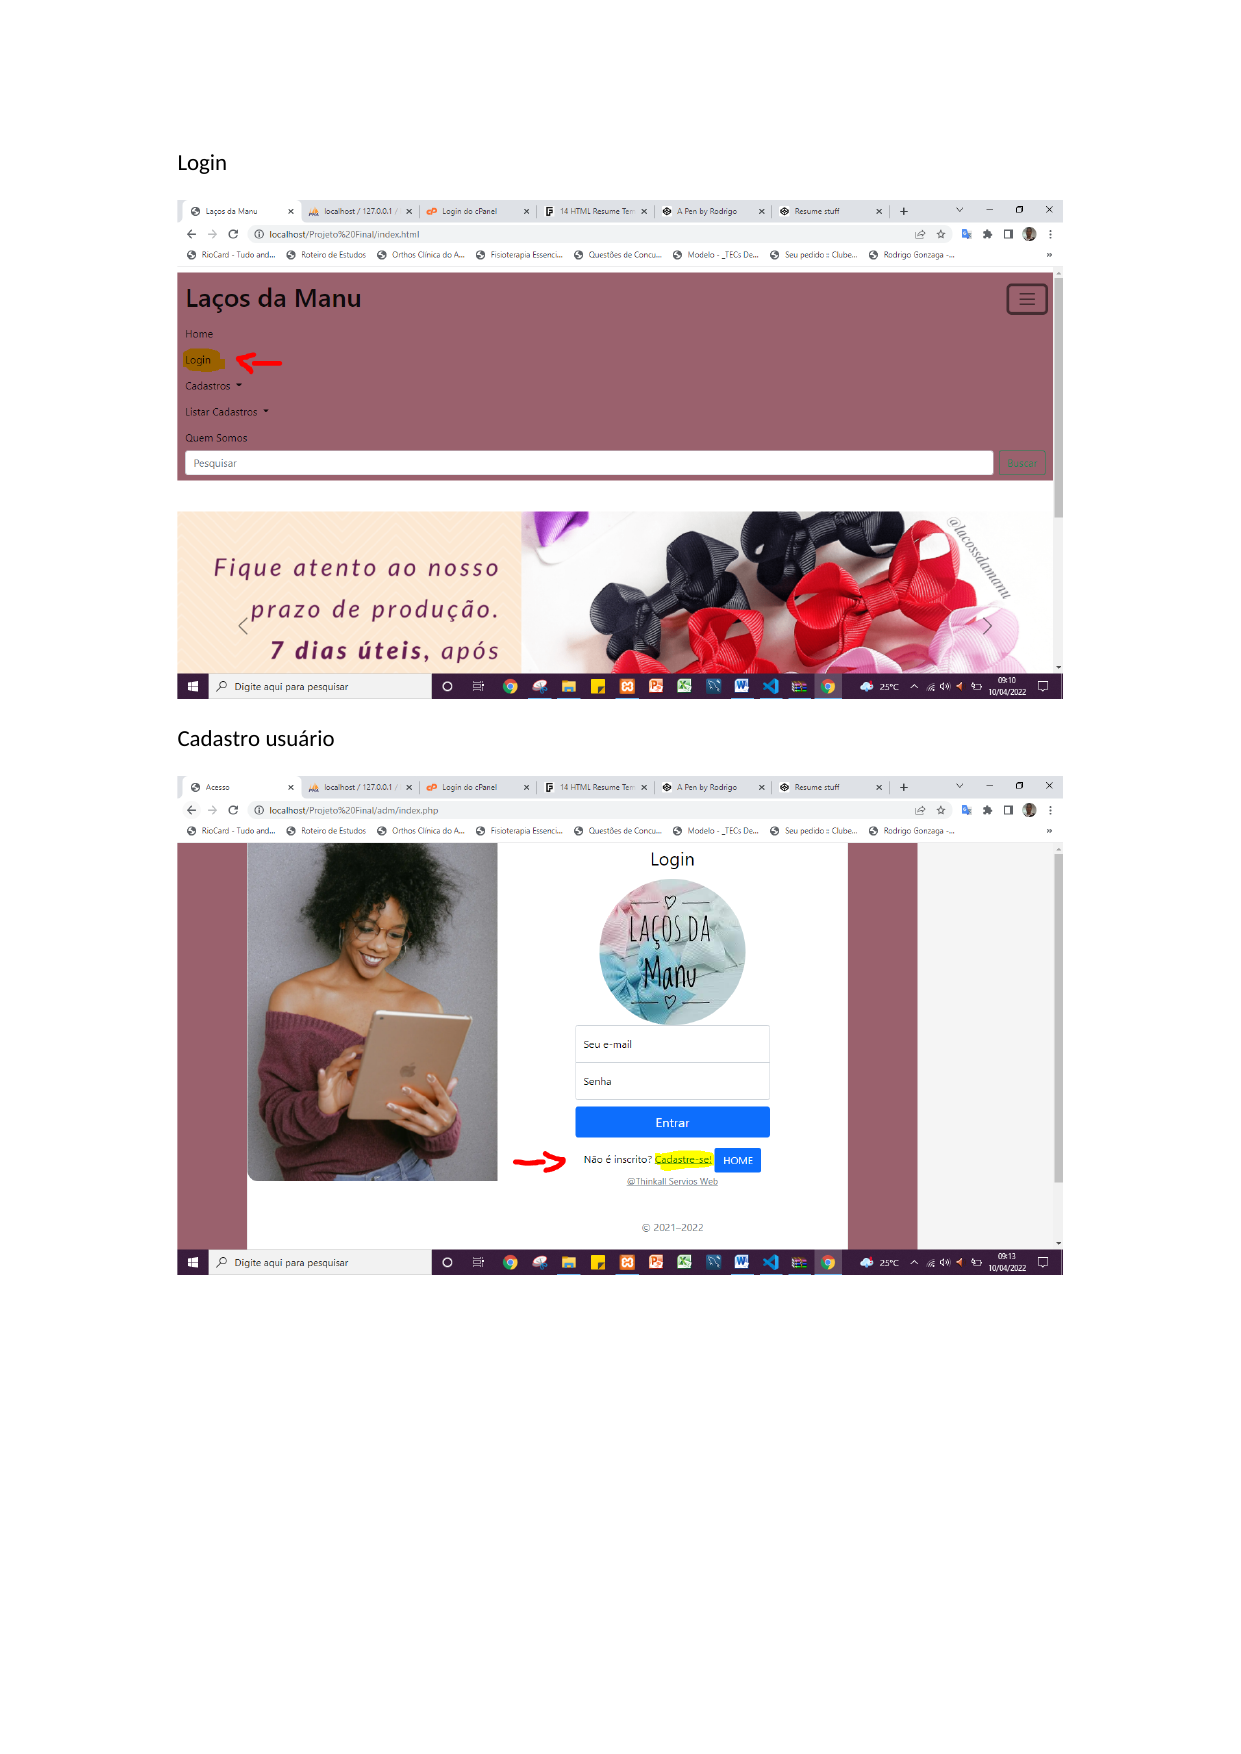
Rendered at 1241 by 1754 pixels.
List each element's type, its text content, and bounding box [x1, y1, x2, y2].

picture [177, 776, 1063, 1275]
text Cadastro usuário [177, 724, 1063, 752]
picture [177, 200, 1063, 699]
text Login [177, 148, 1063, 176]
